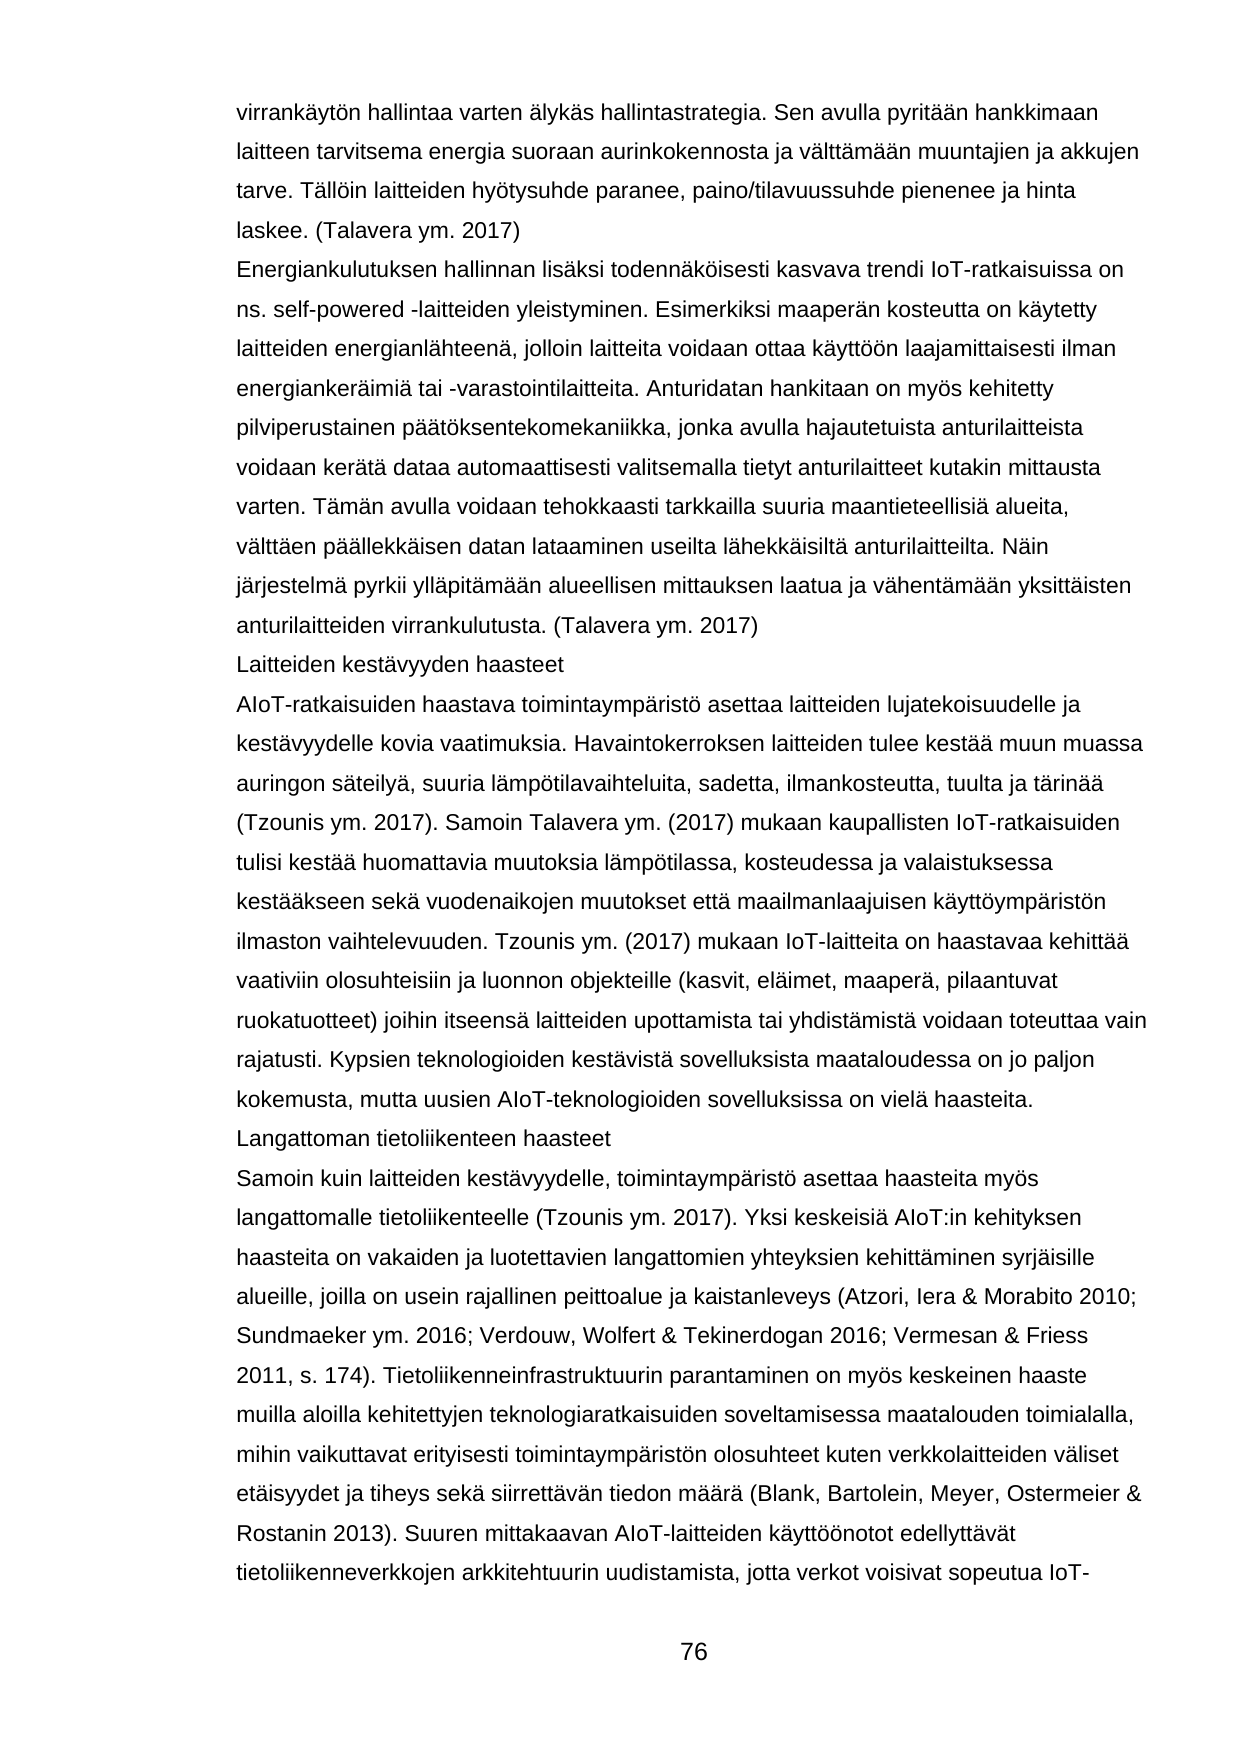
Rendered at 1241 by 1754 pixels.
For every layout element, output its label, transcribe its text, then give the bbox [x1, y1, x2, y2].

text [236, 1164, 1152, 1586]
text Langattoman tietoliikenteen haasteet [236, 1125, 1152, 1151]
text Laitteiden kestävyyden haasteet [236, 651, 1152, 678]
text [236, 98, 1152, 243]
text AIoT-ratkaisuiden haastava toimintaympäristö asettaa laitteiden lujatekoisuudelle ja kestävyydelle kovia vaatimuksia. Havaintokerroksen laitteiden tulee kestää muun muassa auringon säteilyä, suuria lämpötilavaihteluita, sadetta, ilmankosteutta, tuulta ja tärinää (Tzounis ym. 2017). Samoin Talavera ym. (2017) mukaan kaupallisten IoT-ratkaisuiden tulisi kestää huomattavia muutoksia lämpötilassa, kosteudessa ja valaistuksessa kestääkseen sekä vuodenaikojen muutokset että maailmanlaajuisen käyttöympäristön ilmaston vaihtelevuuden. Tzounis ym. (2017) mukaan IoT-laitteita on haastavaa kehittää vaativiin olosuhteisiin ja luonnon objekteille (kasvit, eläimet, maaperä, pilaantuvat ruokatuotteet) joihin itseensä laitteiden upottamista tai yhdistämistä voidaan toteuttaa vain rajatusti. Kypsien teknologioiden kestävistä sovelluksista maataloudessa on jo paljon kokemusta, mutta uusien AIoT-teknologioiden sovelluksissa on vielä haasteita. [236, 691, 1152, 1112]
text Energiankulutuksen hallinnan lisäksi todennäköisesti kasvava trendi IoT-ratkaisuissa on ns. self-powered -laitteiden yleistyminen. Esimerkiksi maaperän kosteutta on käytetty laitteiden energianlähteenä, jolloin laitteita voidaan ottaa käyttöön laajamittaisesti ilman energiankeräimiä tai -varastointilaitteita. Anturidatan hankitaan on myös kehitetty pilviperustainen päätöksentekomekaniikka, jonka avulla hajautetuista anturilaitteista voidaan kerätä dataa automaattisesti valitsemalla tietyt anturilaitteet kutakin mittausta varten. Tämän avulla voidaan tehokkaasti tarkkailla suuria maantieteellisiä alueita, välttäen päällekkäisen datan lataaminen useilta lähekkäisiltä anturilaitteilta. Näin järjestelmä pyrkii ylläpitämään alueellisen mittauksen laatua ja vähentämään yksittäisten anturilaitteiden virrankulutusta. (Talavera ym. 2017) [236, 256, 1152, 638]
